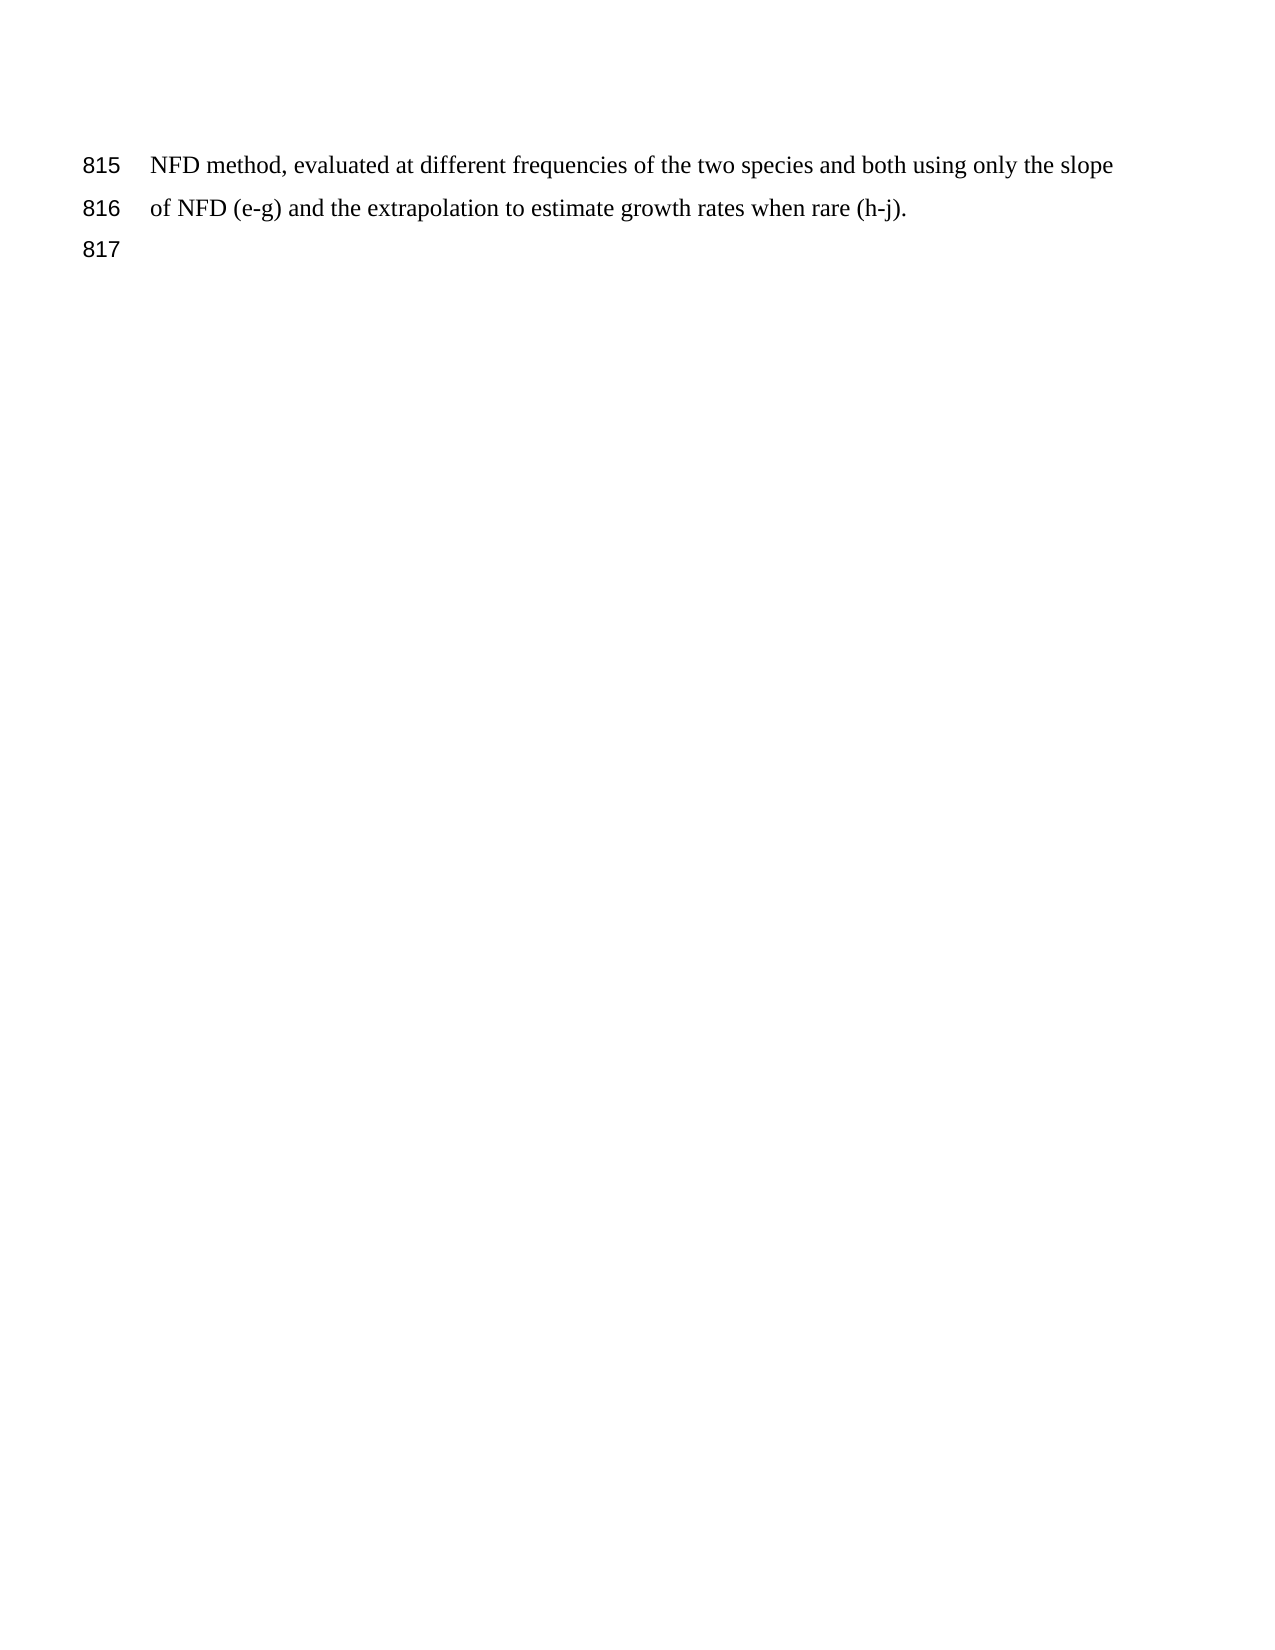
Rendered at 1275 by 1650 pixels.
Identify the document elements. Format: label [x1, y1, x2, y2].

text [150, 150, 1125, 222]
